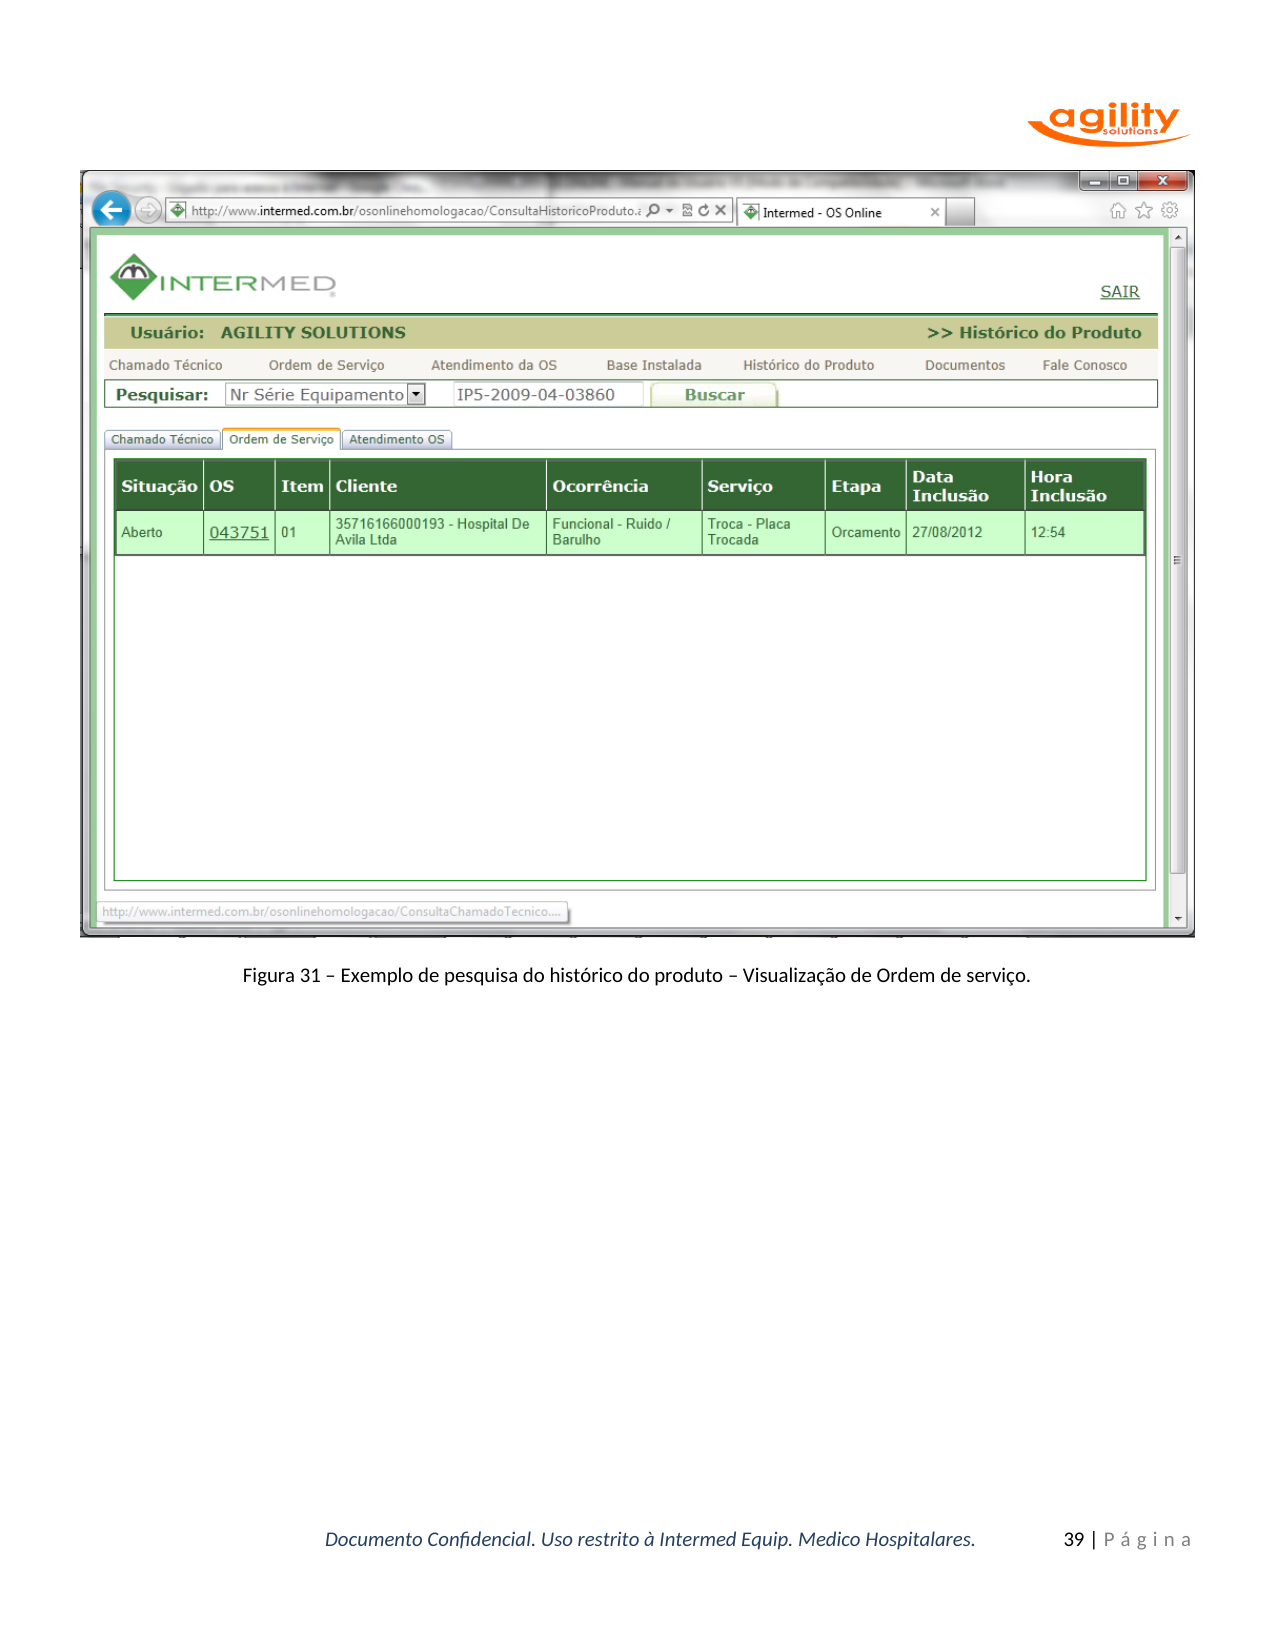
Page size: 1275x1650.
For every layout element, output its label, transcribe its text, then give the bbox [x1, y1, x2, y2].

picture [80, 170, 1195, 938]
picture [1027, 94, 1192, 147]
text Figura 31 – Exemplo de pesquisa do histórico do produto – Visualização de Ordem de serviço. [75, 962, 1200, 988]
